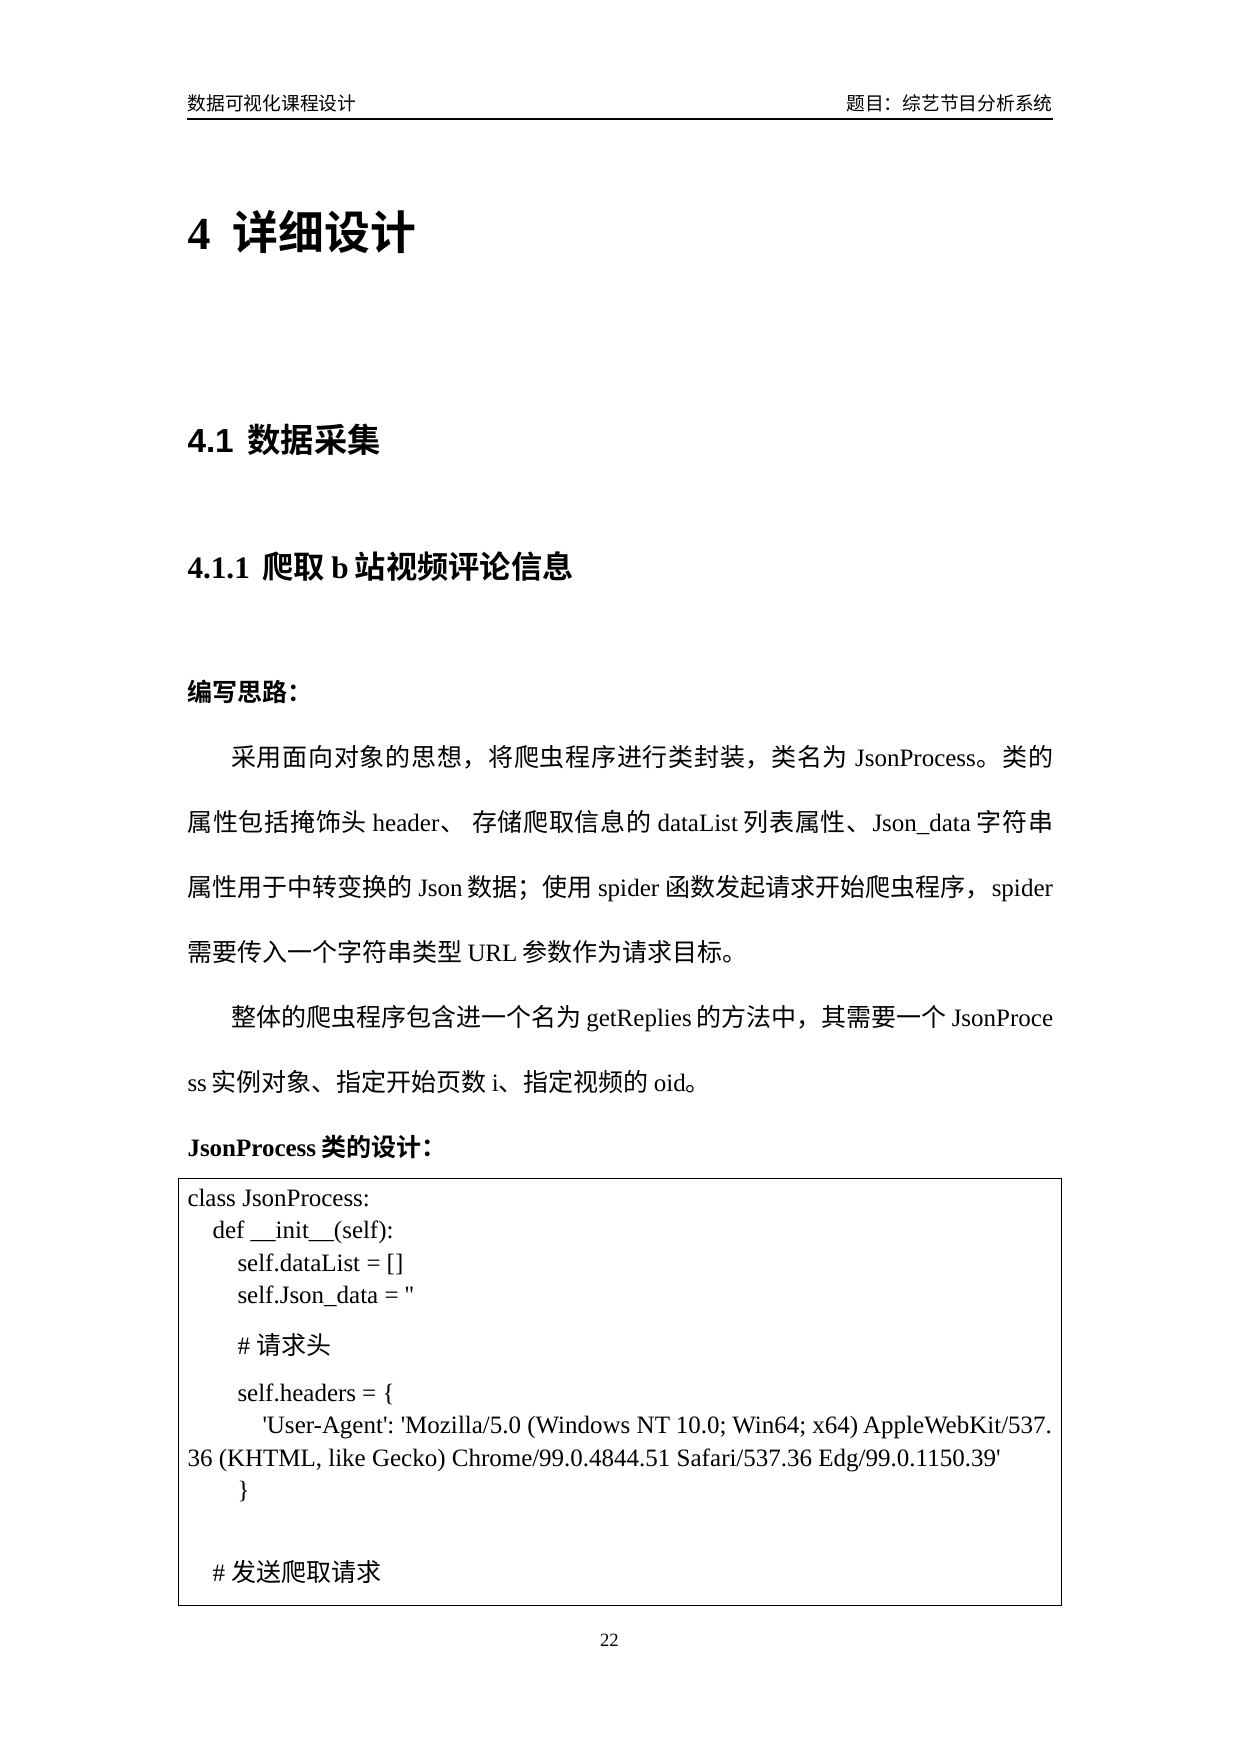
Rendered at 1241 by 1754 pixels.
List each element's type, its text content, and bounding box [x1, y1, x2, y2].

text def __init__(self): [187, 1213, 1053, 1246]
text 采用面向对象的思想，将爬虫程序进行类封装，类名为JsonProcess。类的属性包括掩饰头header、 存储爬取信息的dataList列表属性、Json_data字符串属性用于中转变换的Json数据；使用spider 函数发起请求开始爬虫程序，spider需要传入一个字符串类型URL参数作为请求目标。 [187, 723, 1053, 983]
text self.dataList = [] [187, 1246, 1053, 1278]
text self.headers = { [187, 1376, 1053, 1408]
text self.Json_data = '' [187, 1278, 1053, 1311]
text JsonProcess类的设计： [187, 1113, 1053, 1178]
text # 请求头 [187, 1311, 1053, 1376]
subtitle 数据采集 [187, 406, 1053, 471]
text } [187, 1473, 1053, 1506]
text 编写思路： [187, 658, 1053, 723]
text # 发送爬取请求 [179, 1535, 1061, 1605]
text 整体的爬虫程序包含进一个名为getReplies的方法中，其需要一个JsonProcess实例对象、指定开始页数i、指定视频的oid。 [187, 983, 1053, 1113]
subtitle 爬取b站视频评论信息 [187, 533, 1053, 598]
subtitle 详细设计 [187, 181, 1053, 279]
text class JsonProcess: [179, 1179, 1061, 1213]
text 'User-Agent': 'Mozilla/5.0 (Windows NT 10.0; Win64; x64) AppleWebKit/537.36 (KHTML, like Gecko) Chrome/99.0.4844.51 Safari/537.36 Edg/99.0.1150.39' [187, 1408, 1053, 1473]
